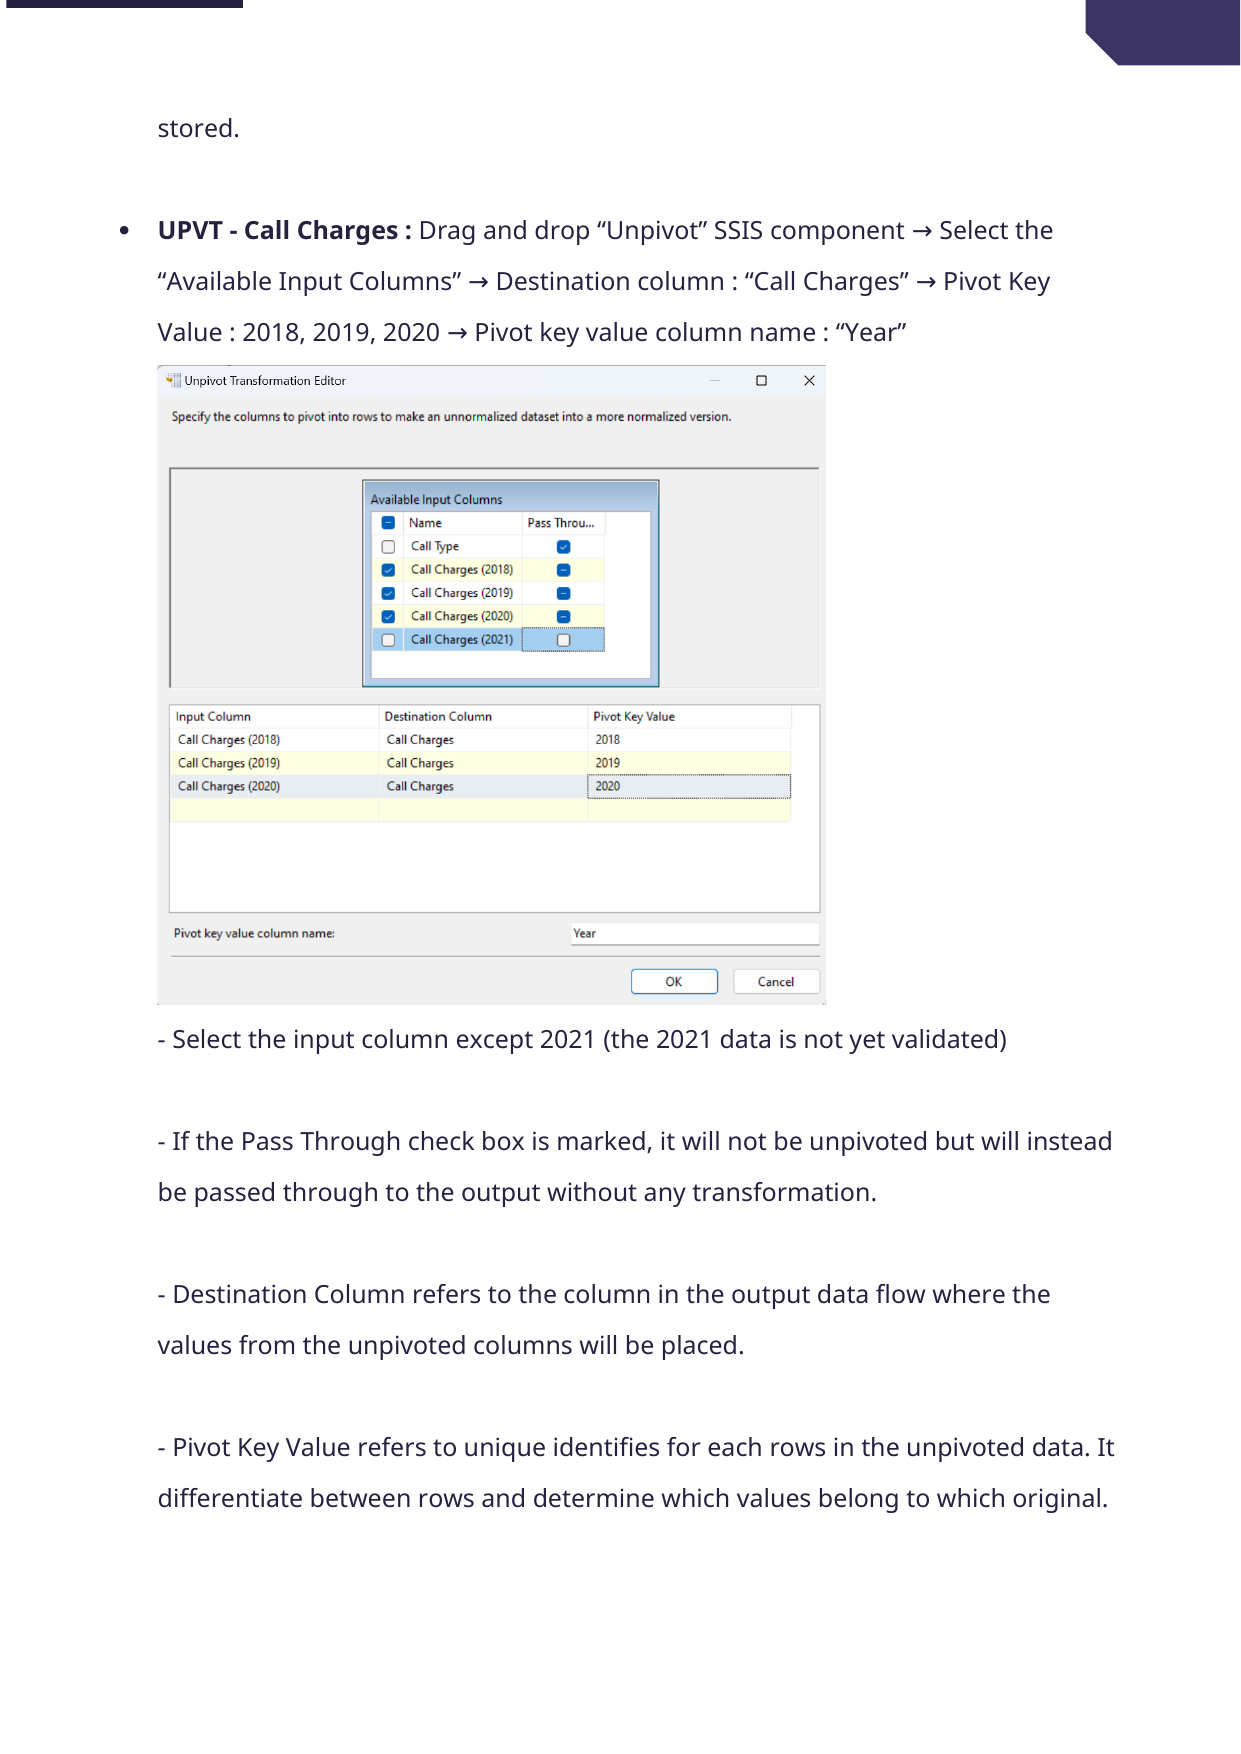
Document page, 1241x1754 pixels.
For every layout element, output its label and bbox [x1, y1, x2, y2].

list [120, 110, 1120, 196]
list [120, 212, 1120, 1515]
picture [157, 365, 827, 1005]
